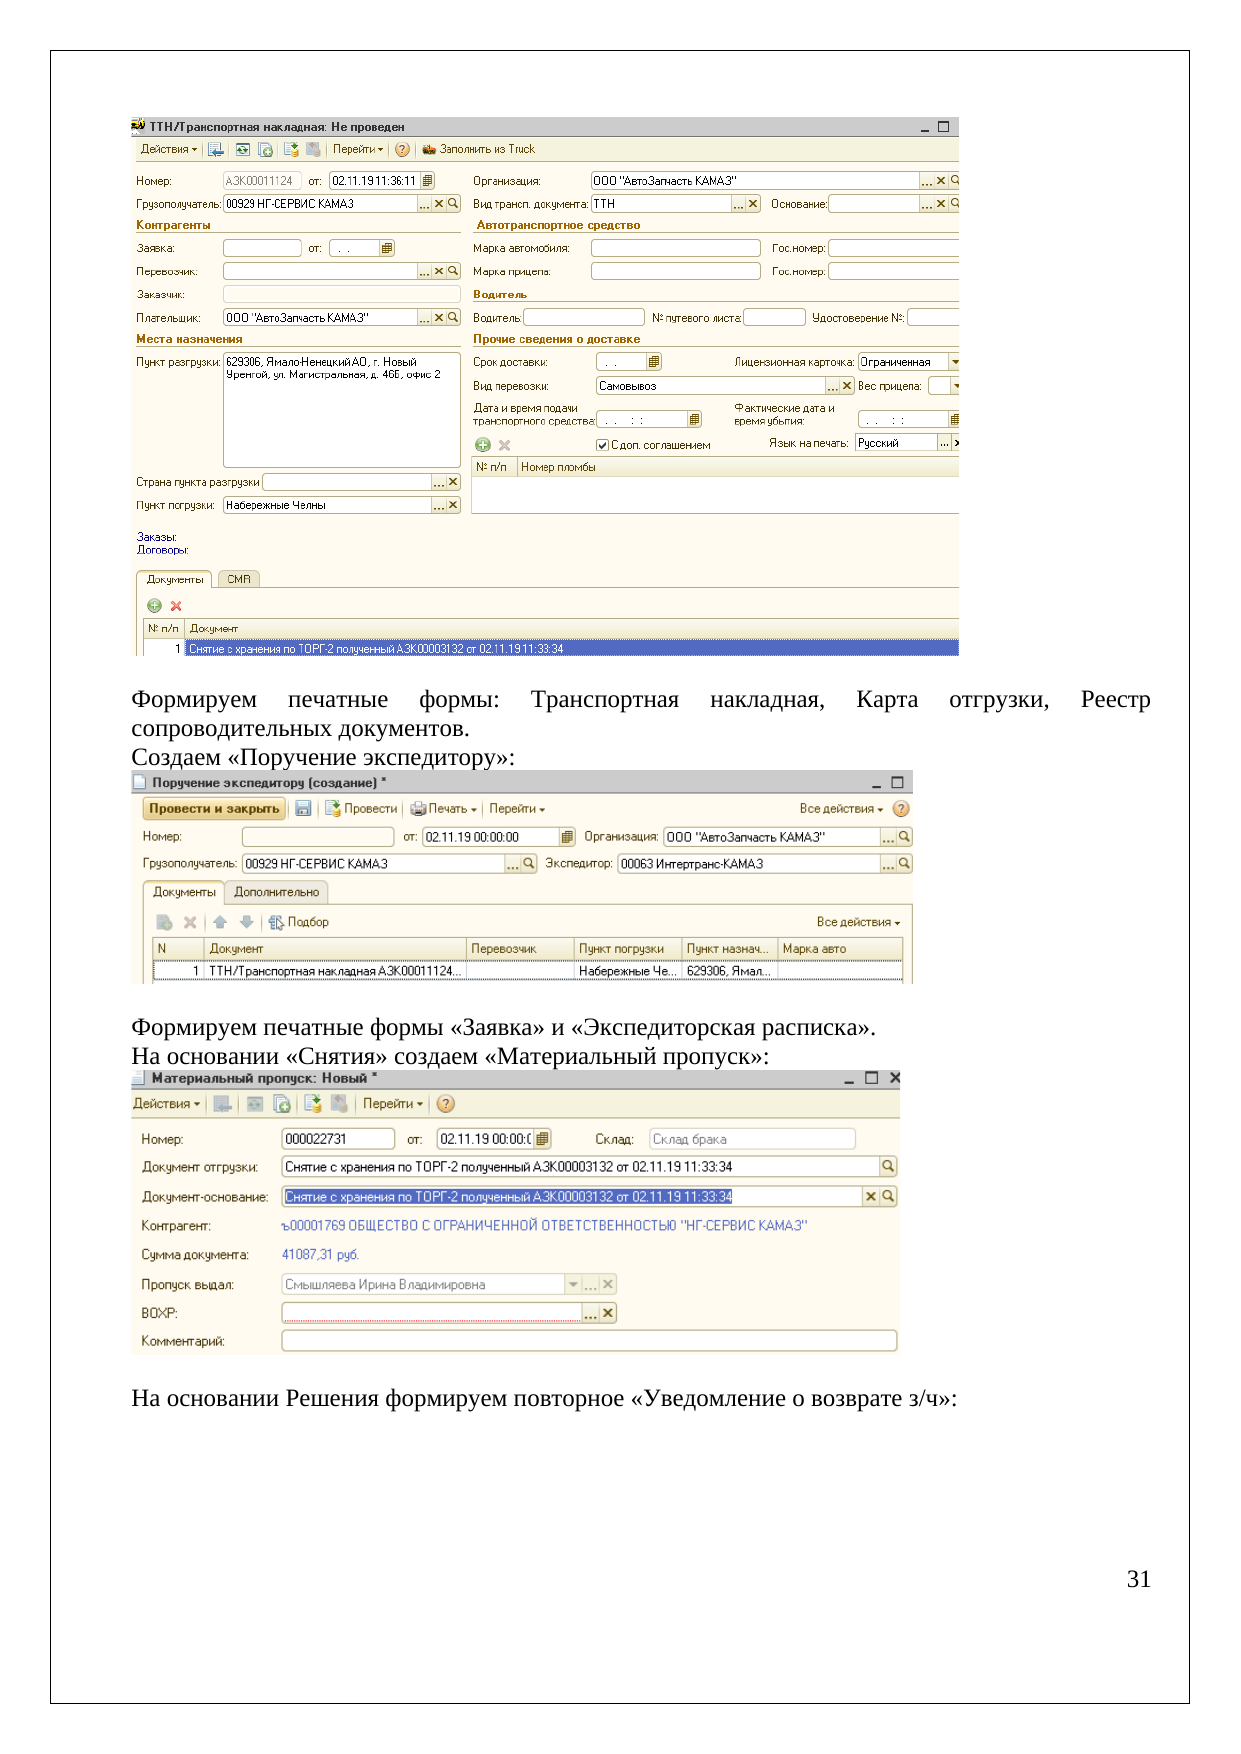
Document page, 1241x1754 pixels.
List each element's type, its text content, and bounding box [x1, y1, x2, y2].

text Формируем печатные формы «Заявка» и «Экспедиторская расписка». [131, 1012, 1152, 1041]
picture [131, 117, 959, 656]
picture [131, 770, 913, 984]
text Формируем печатные формы: Транспортная накладная, Карта отгрузки, Реестр сопроводительных документов. [131, 684, 1152, 742]
text На основании «Снятия» создаем «Материальный пропуск»: [131, 1041, 1152, 1070]
picture [131, 1070, 901, 1355]
text На основании Решения формируем повторное «Уведомление о возврате з/ч»: [131, 1383, 1152, 1412]
text Создаем «Поручение экспедитору»: [131, 742, 1152, 771]
